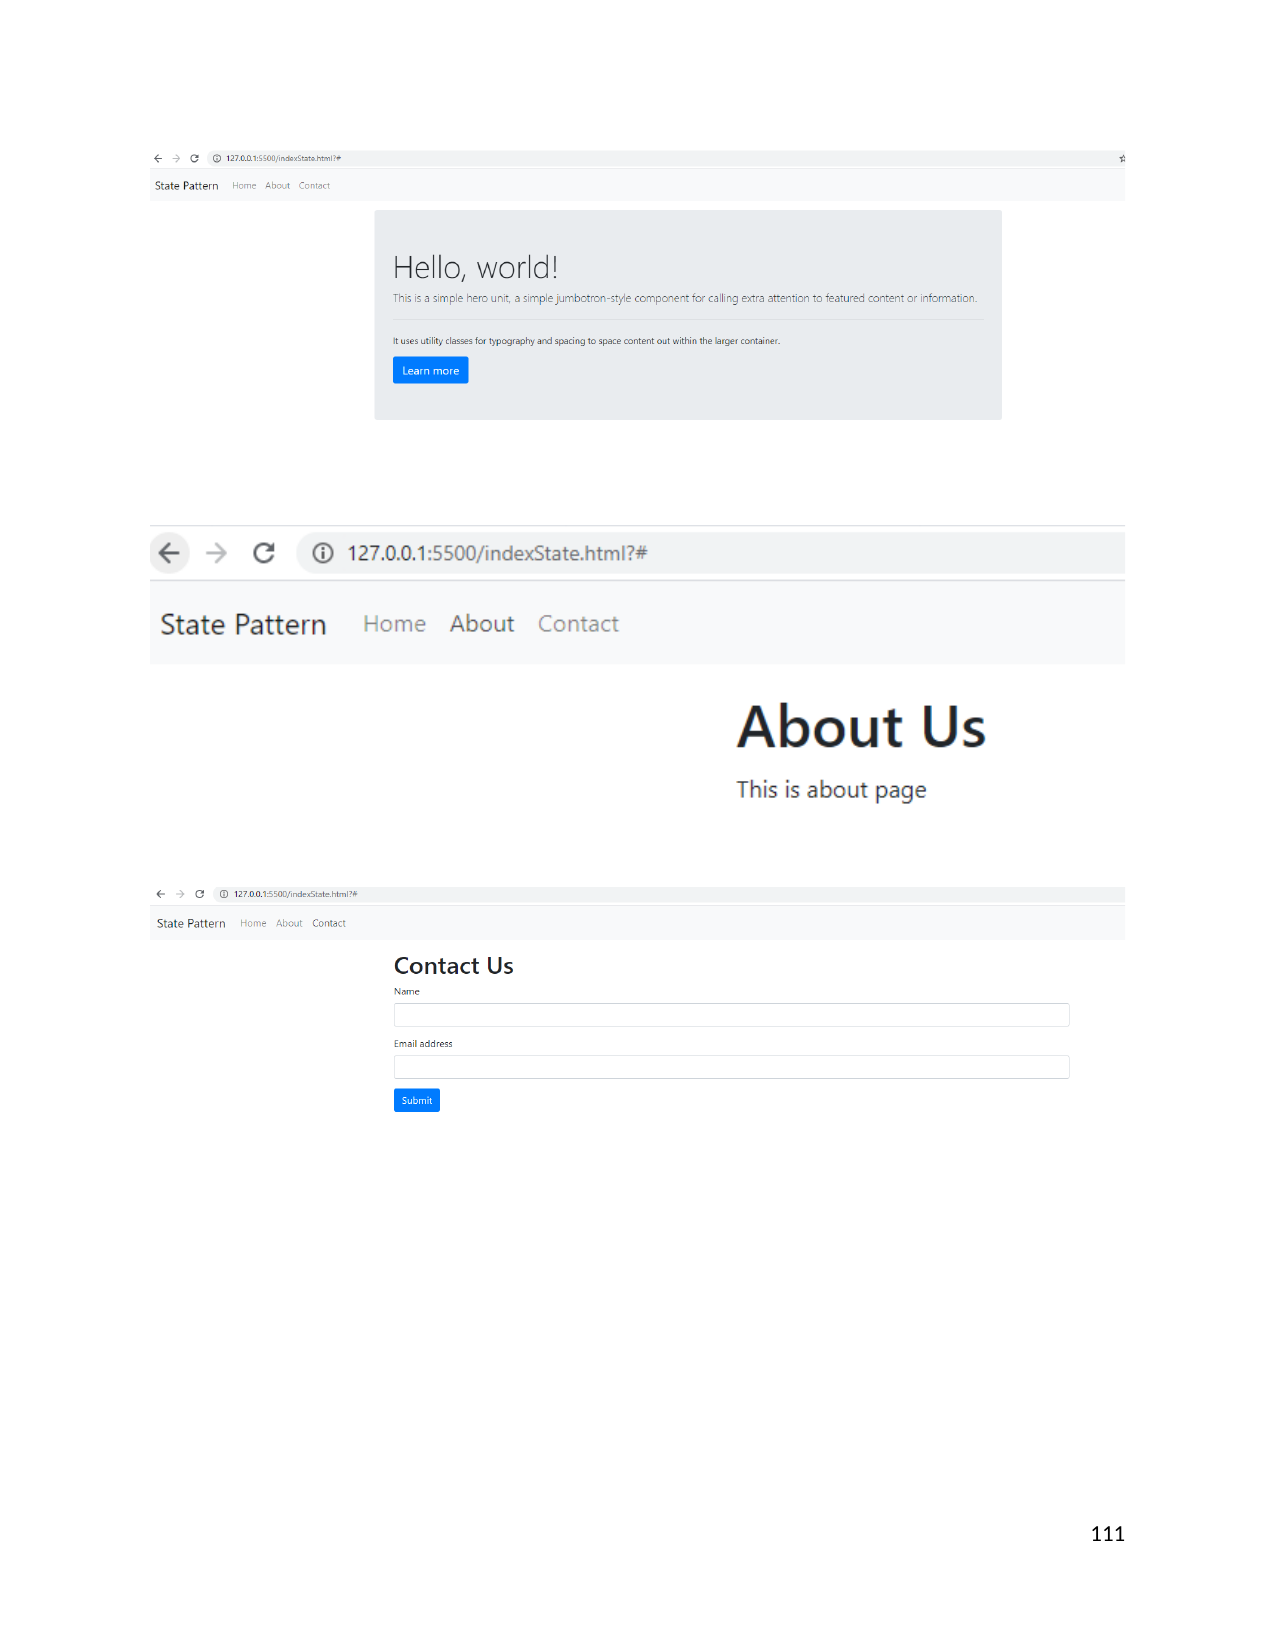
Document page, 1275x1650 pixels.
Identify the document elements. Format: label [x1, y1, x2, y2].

picture [150, 887, 1125, 1145]
picture [150, 150, 1125, 507]
picture [150, 525, 1125, 869]
